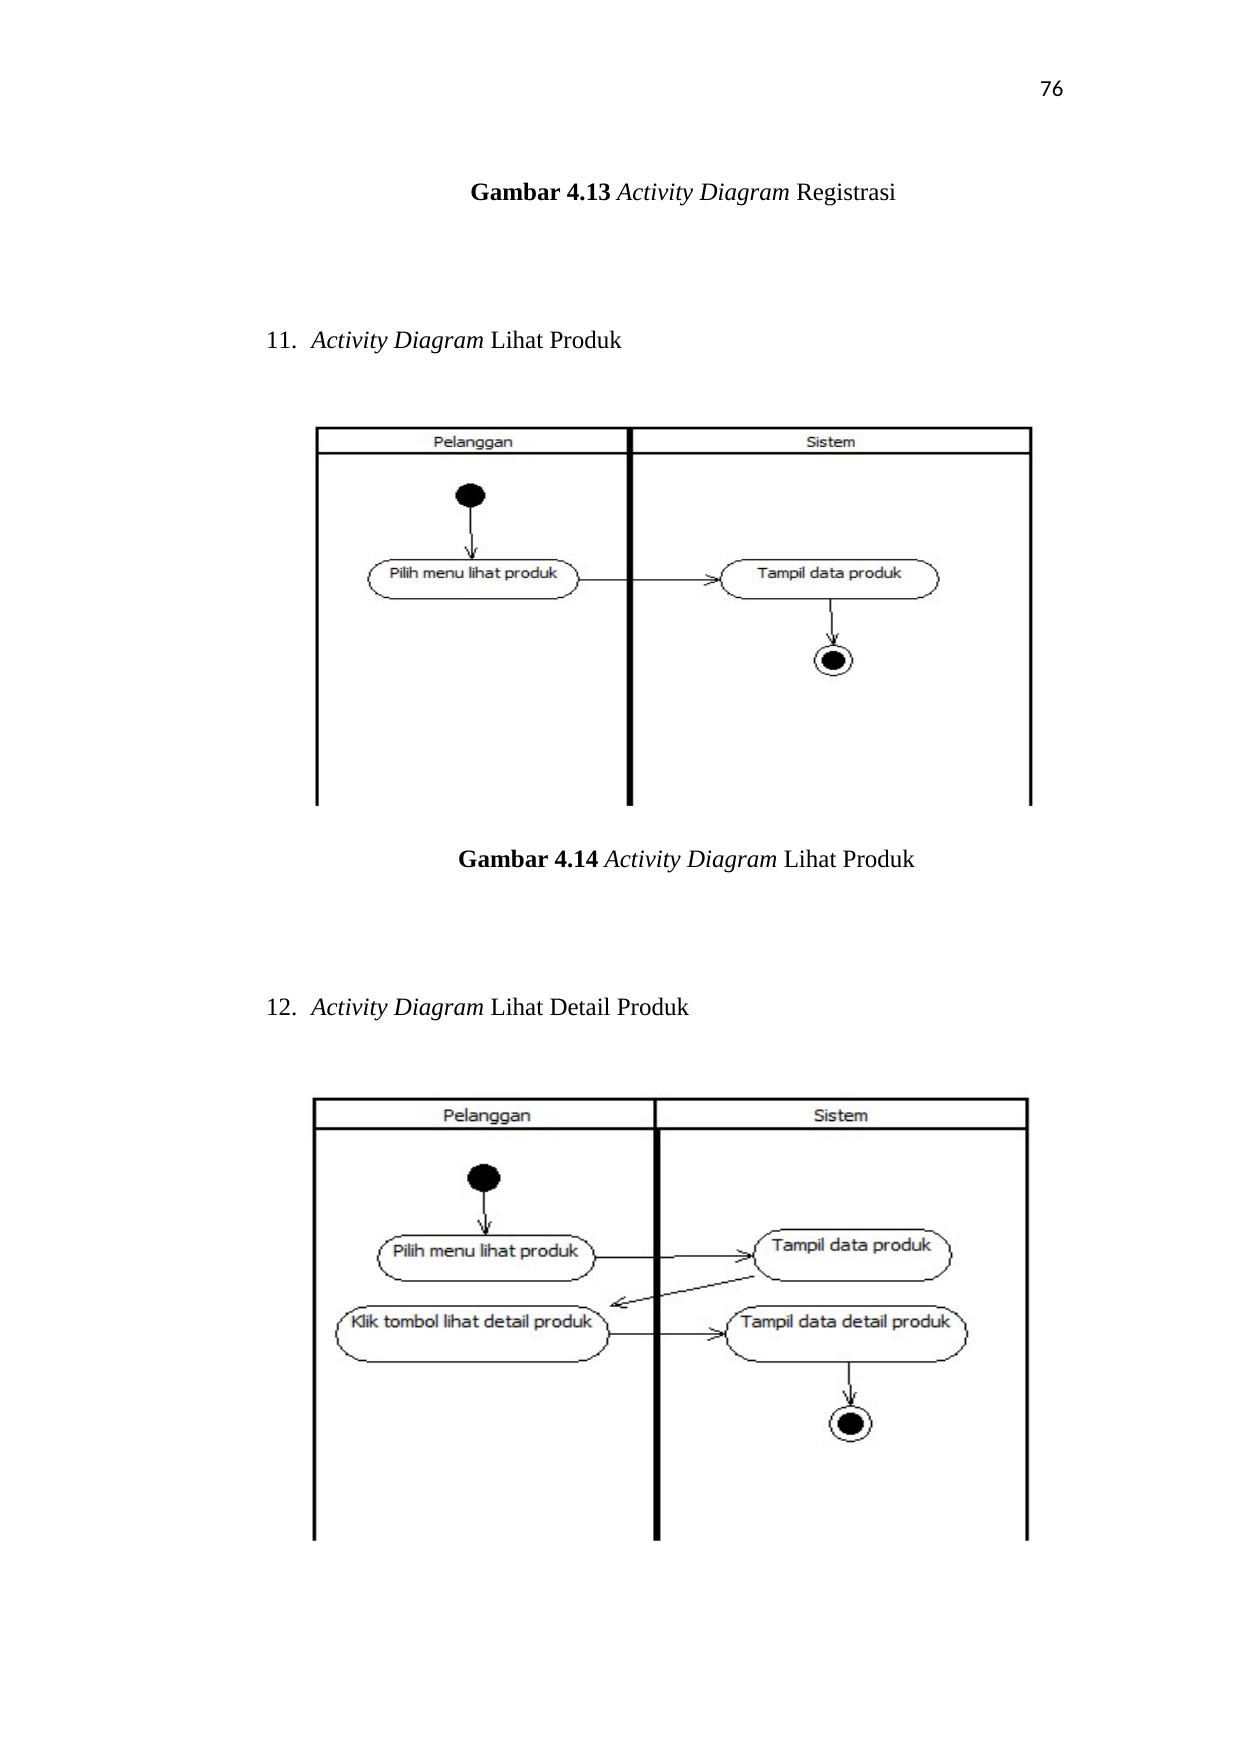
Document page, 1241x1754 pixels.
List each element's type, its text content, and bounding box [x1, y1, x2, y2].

picture [286, 403, 1063, 830]
text Gambar 4.13 Activity Diagram Registrasi [470, 177, 1063, 206]
text Gambar 4.14 Activity Diagram Lihat Produk [386, 844, 1063, 873]
list Activity Diagram Lihat Detail Produk [266, 992, 1063, 1021]
list Activity Diagram Lihat Produk [266, 326, 1063, 354]
picture [280, 1070, 1063, 1569]
